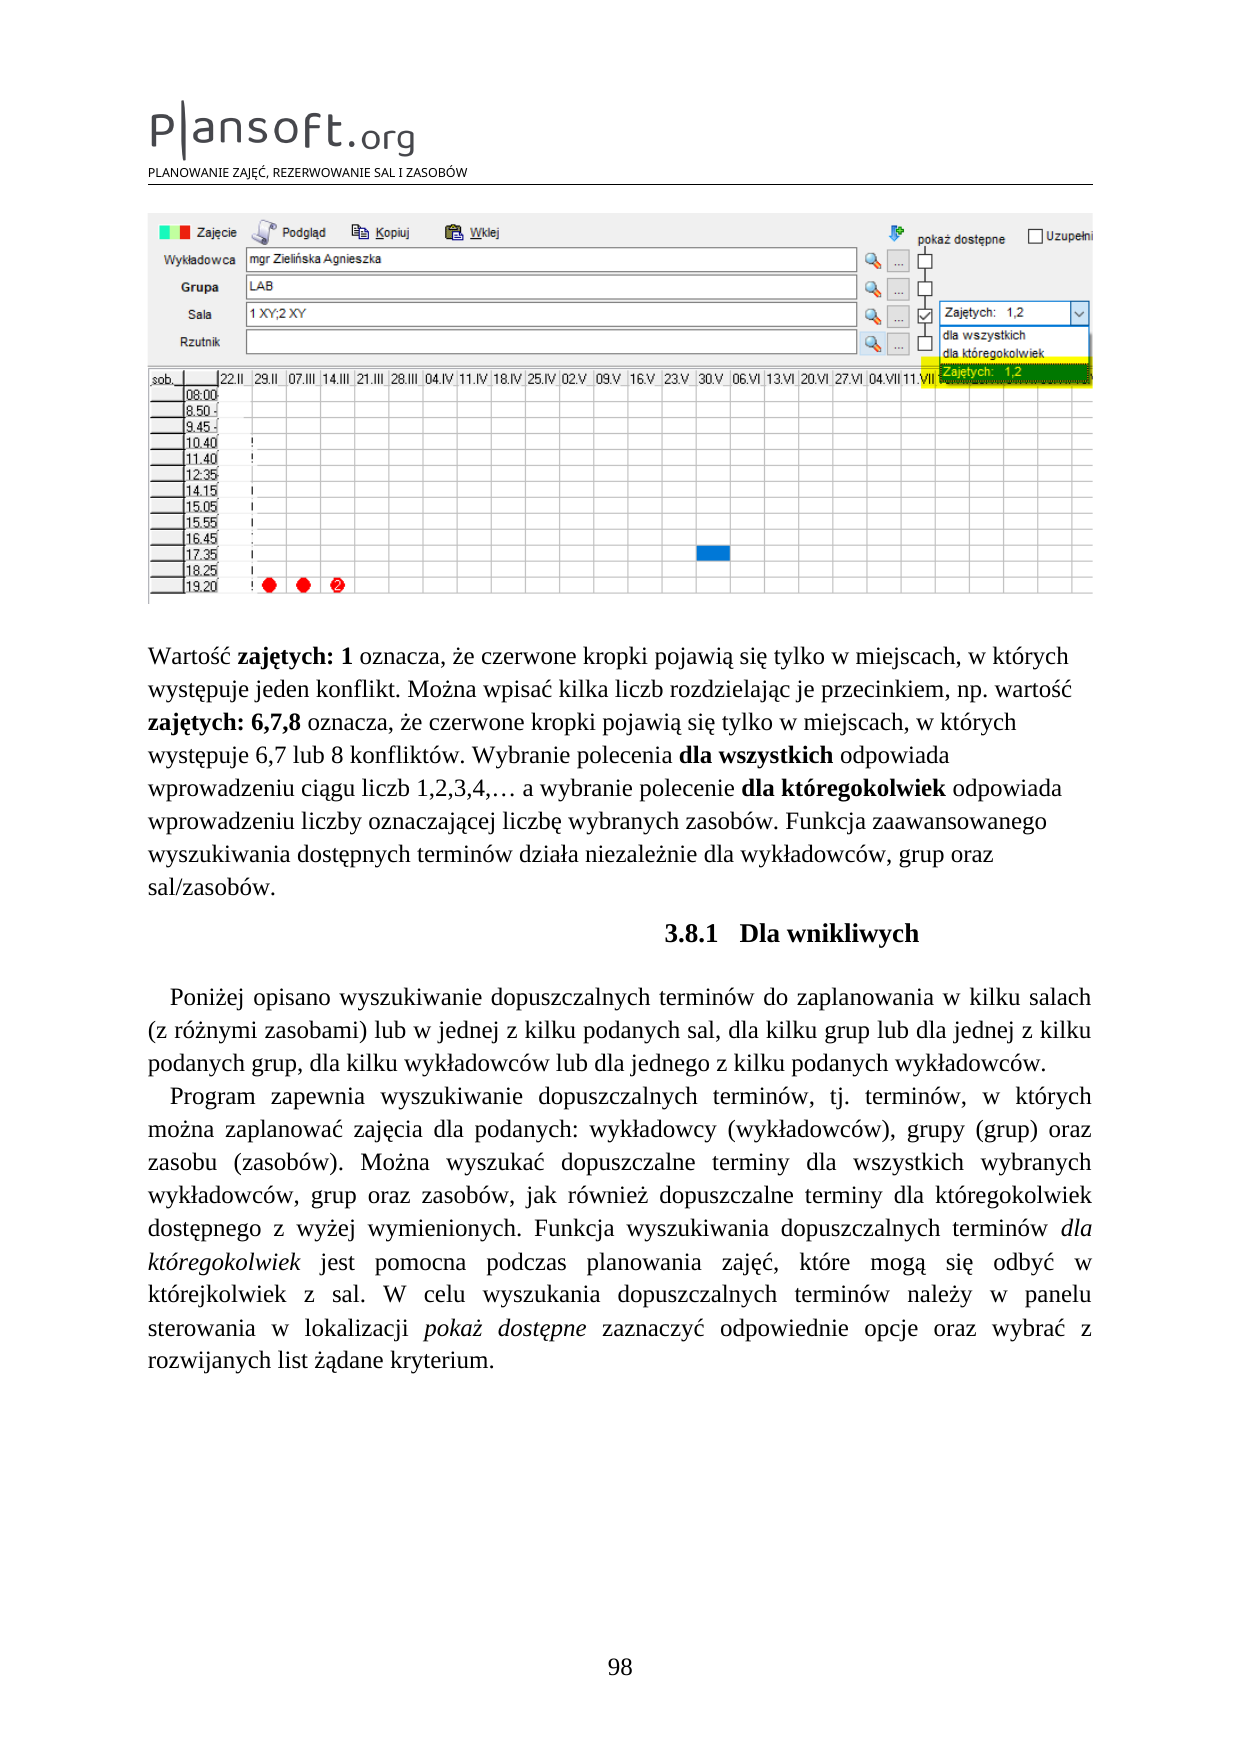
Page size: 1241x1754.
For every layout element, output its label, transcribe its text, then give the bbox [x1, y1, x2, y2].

picture [147, 213, 1093, 604]
text Program zapewnia wyszukiwanie dopuszczalnych terminów, tj. terminów, w których można zaplanować zajęcia dla podanych: wykładowcy (wykładowców), grupy (grup) oraz zasobu (zasobów). Można wyszukać dopuszczalne terminy dla wszystkich wybranych wykładowców, grup oraz zasobów, jak również dopuszczalne terminy dla któregokolwiek dostępnego z wyżej wymienionych. Funkcja wyszukiwania dopuszczalnych terminów dla któregokolwiek jest pomocna podczas planowania zajęć, które mogą się odbyć w którejkolwiek z sal. W celu wyszukania dopuszczalnych terminów należy w panelu sterowania w lokalizacji pokaż dostępne zaznaczyć odpowiednie opcje oraz wybrać z rozwijanych list żądane kryterium. [148, 1081, 1093, 1374]
subtitle Dla wnikliwych [664, 917, 1093, 949]
text Poniżej opisano wyszukiwanie dopuszczalnych terminów do zaplanowania w kilku salach (z różnymi zasobami) lub w jednej z kilku podanych sal, dla kilku grup lub dla jednej z kilku podanych grup, dla kilku wykładowców lub dla jednego z kilku podanych wykładowców. [148, 982, 1093, 1077]
text Wartość zajętych: 1 oznacza, że czerwone kropki pojawią się tylko w miejscach, w których występuje jeden konflikt. Można wpisać kilka liczb rozdzielając je przecinkiem, np. wartość zajętych: 6,7,8 oznacza, że czerwone kropki pojawią się tylko w miejscach, w których występuje 6,7 lub 8 konfliktów. Wybranie polecenia dla wszystkich odpowiada wprowadzeniu ciągu liczb 1,2,3,4,… a wybranie polecenie dla któregokolwiek odpowiada wprowadzeniu liczby oznaczającej liczbę wybranych zasobów. Funkcja zaawansowanego wyszukiwania dostępnych terminów działa niezależnie dla wykładowców, grup oraz sal/zasobów. [148, 641, 1093, 901]
picture [147, 73, 418, 165]
